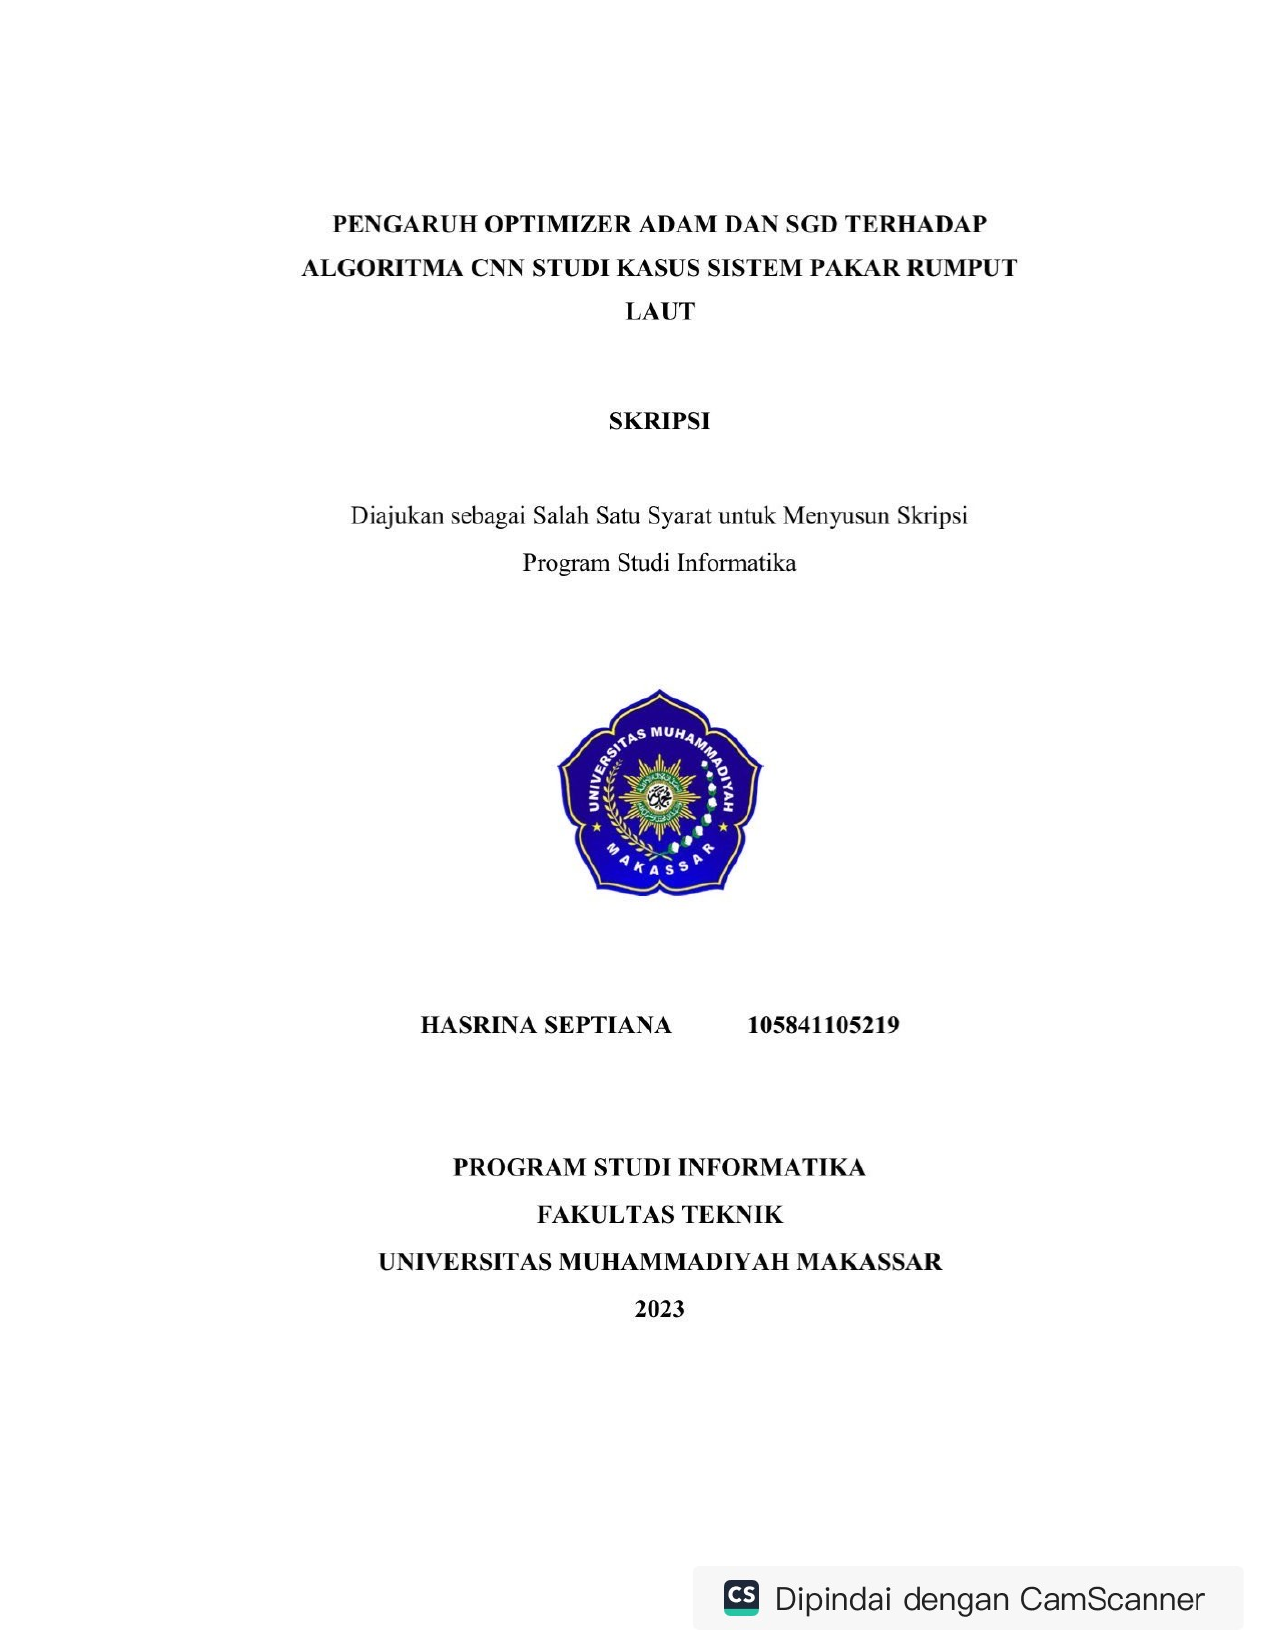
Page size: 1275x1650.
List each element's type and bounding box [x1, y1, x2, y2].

picture [692, 1566, 1244, 1630]
picture [296, 212, 1022, 1322]
